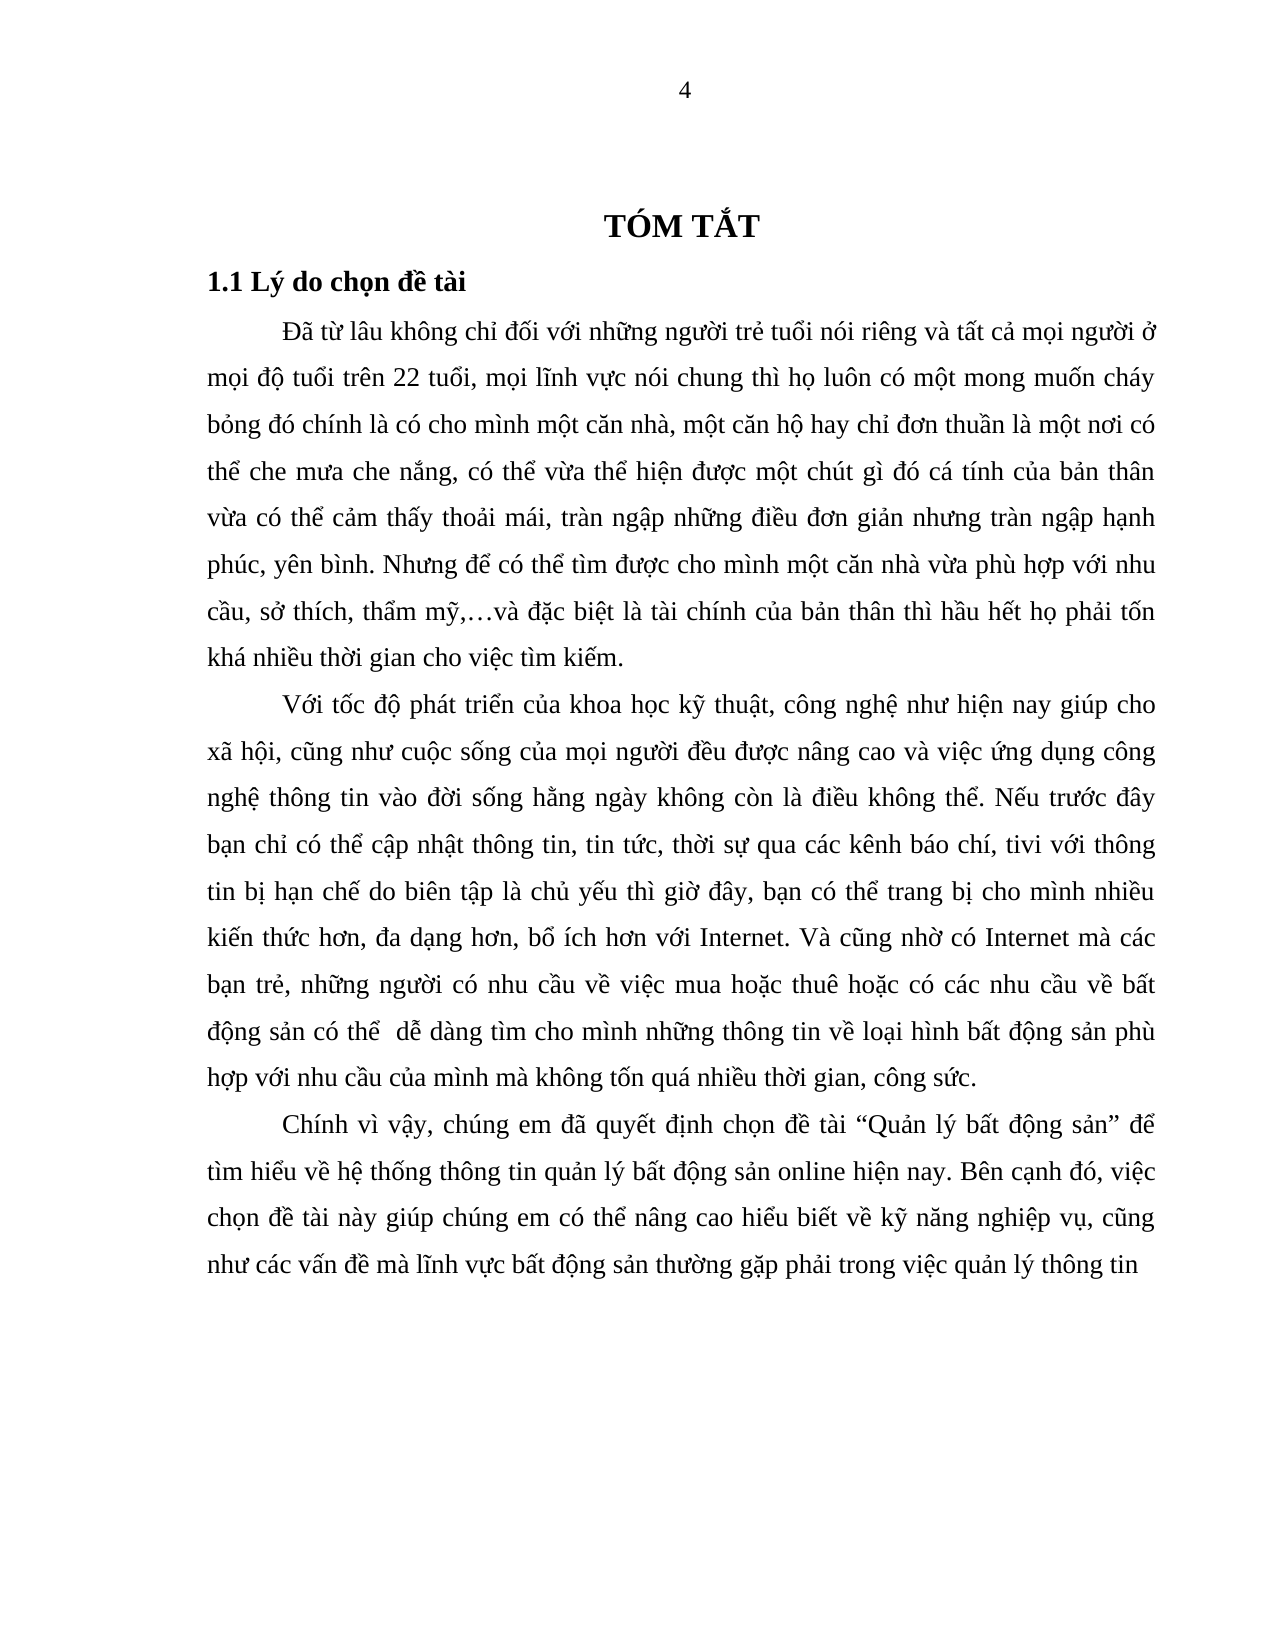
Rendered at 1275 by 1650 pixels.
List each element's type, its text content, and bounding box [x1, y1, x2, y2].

text Với tốc độ phát triển của khoa học kỹ thuật, công nghệ như hiện nay giúp cho xã hội, cũng như cuộc sống của mọi người đều được nâng cao và việc ứng dụng công nghệ thông tin vào đời sống hằng ngày không còn là điều không thể. Nếu trước đây bạn chỉ có thể cập nhật thông tin, tin tức, thời sự qua các kênh báo chí, tivi với thông tin bị hạn chế do biên tập là chủ yếu thì giờ đây, bạn có thể trang bị cho mình nhiều kiến thức hơn, đa dạng hơn, bổ ích hơn với Internet. Và cũng nhờ có Internet mà các bạn trẻ, những người có nhu cầu về việc mua hoặc thuê hoặc có các nhu cầu về bất động sản có thể dễ dàng tìm cho mình những thông tin về loại hình bất động sản phù hợp với nhu cầu của mình mà không tốn quá nhiều thời gian, công sức. [207, 688, 1157, 1092]
text TÓM TẮT [207, 207, 1157, 245]
text Đã từ lâu không chỉ đối với những người trẻ tuổi nói riêng và tất cả mọi người ở mọi độ tuổi trên 22 tuổi, mọi lĩnh vực nói chung thì họ luôn có một mong muốn cháy bỏng đó chính là có cho mình một căn nhà, một căn hộ hay chỉ đơn thuần là một nơi có thể che mưa che nắng, có thể vừa thể hiện được một chút gì đó cá tính của bản thân vừa có thể cảm thấy thoải mái, tràn ngập những điều đơn giản nhưng tràn ngập hạnh phúc, yên bình. Nhưng để có thể tìm được cho mình một căn nhà vừa phù hợp với nhu cầu, sở thích, thẩm mỹ,…và đặc biệt là tài chính của bản thân thì hầu hết họ phải tốn khá nhiều thời gian cho việc tìm kiếm. [207, 314, 1157, 672]
list Lý do chọn đề tài [207, 264, 1157, 298]
text Chính vì vậy, chúng em đã quyết định chọn đề tài “Quản lý bất động sản” để tìm hiểu về hệ thống thông tin quản lý bất động sản online hiện nay. Bên cạnh đó, việc chọn đề tài này giúp chúng em có thể nâng cao hiểu biết về kỹ năng nghiệp vụ, cũng như các vấn đề mà lĩnh vực bất động sản thường gặp phải trong việc quản lý thông tin [207, 1108, 1157, 1279]
